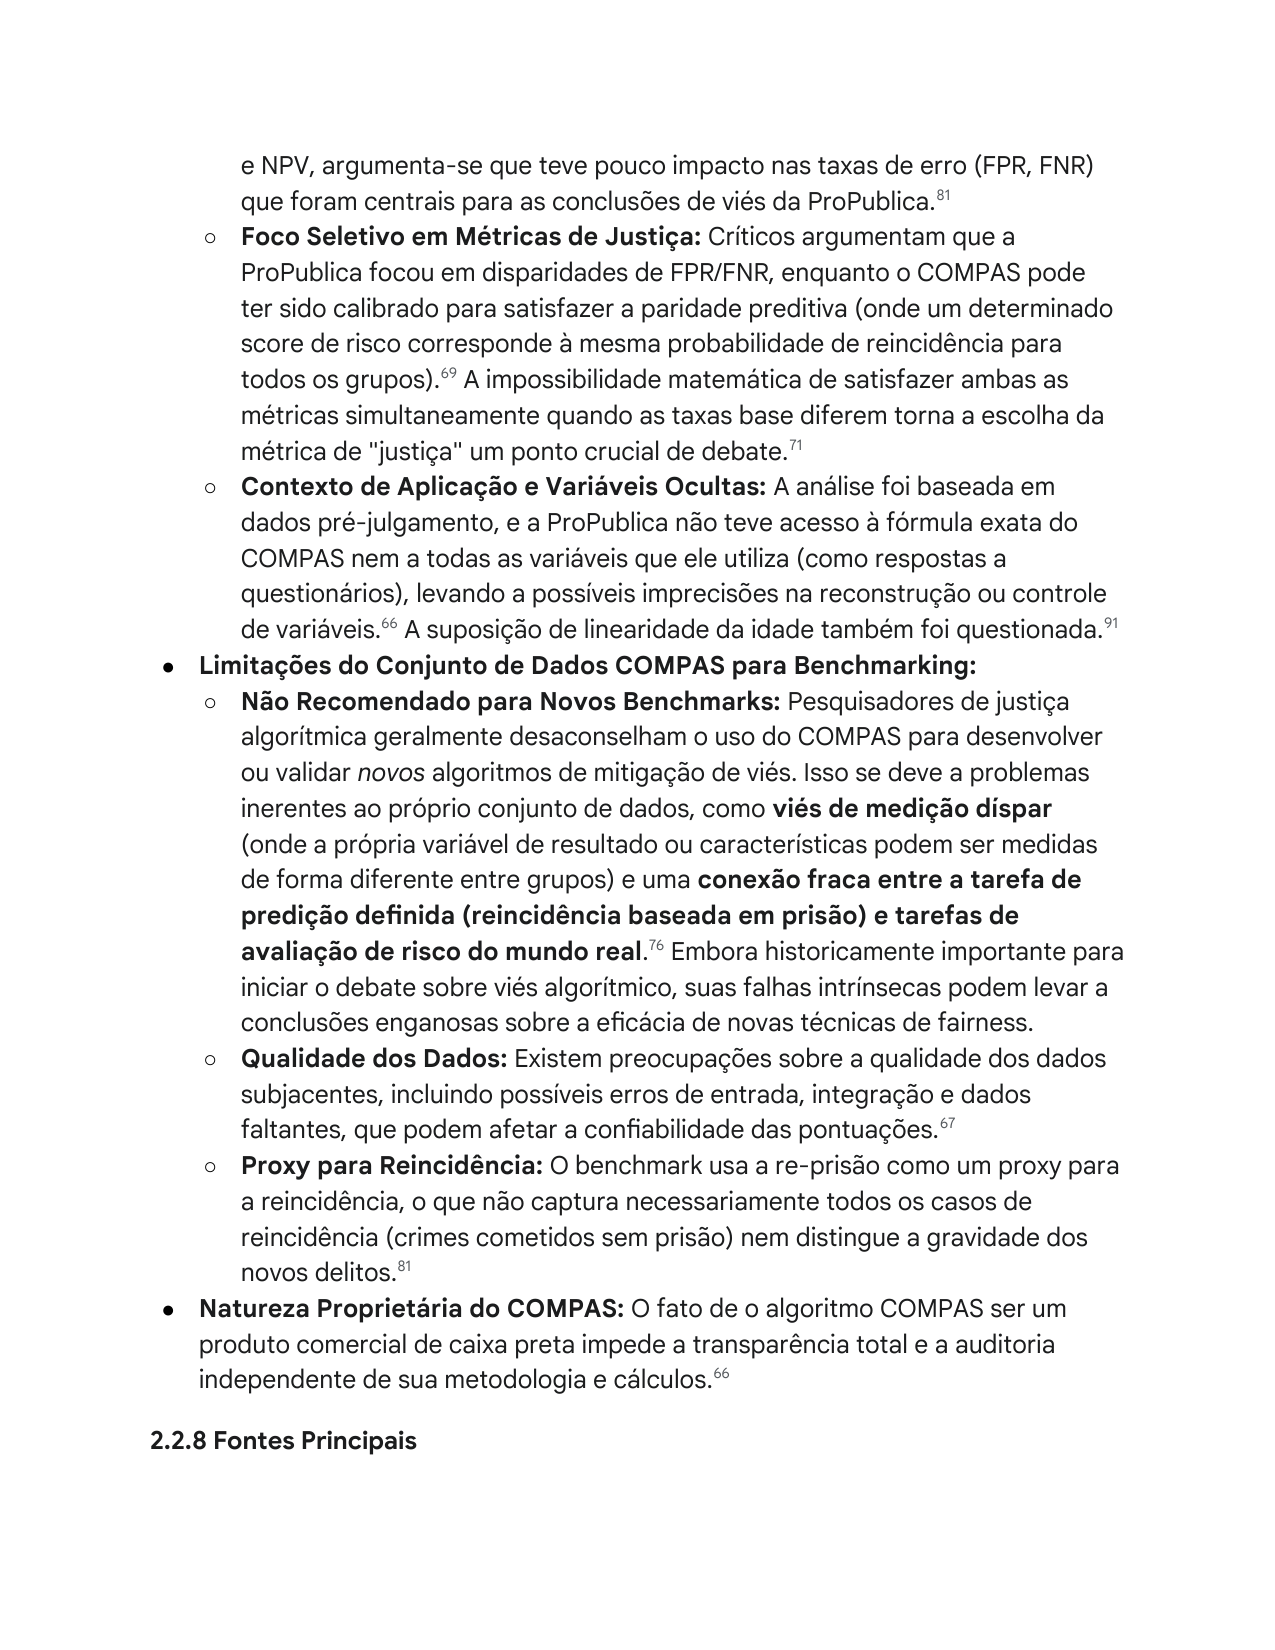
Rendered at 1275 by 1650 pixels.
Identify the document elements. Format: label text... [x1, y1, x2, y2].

list Contexto de Aplicação e Variáveis Ocultas: A análise foi baseada em dados pré-julgamento, e a ProPublica não teve acesso à fórmula exata do COMPAS nem a todas as variáveis que ele utiliza (como respostas a questionários), levando a possíveis imprecisões na reconstrução ou controle de variáveis.66 A suposição de linearidade da idade também foi questionada.91 [203, 472, 1125, 646]
list Foco Seletivo em Métricas de Justiça: Críticos argumentam que a ProPublica focou em disparidades de FPR/FNR, enquanto o COMPAS pode ter sido calibrado para satisfazer a paridade preditiva (onde um determinado score de risco corresponde à mesma probabilidade de reincidência para todos os grupos).69 A impossibilidade matemática de satisfazer ambas as métricas simultaneamente quando as taxas base diferem torna a escolha da métrica de "justiça" um ponto crucial de debate.71 [203, 221, 1125, 467]
list Limitações do Conjunto de Dados COMPAS para Benchmarking: [161, 650, 1125, 682]
list Não Recomendado para Novos Benchmarks: Pesquisadores de justiça algorítmica geralmente desaconselham o uso do COMPAS para desenvolver ou validar novos algoritmos de mitigação de viés. Isso se deve a problemas inerentes ao próprio conjunto de dados, como viés de medição díspar (onde a própria variável de resultado ou características podem ser medidas de forma diferente entre grupos) e uma conexão fraca entre a tarefa de predição definida (reincidência baseada em prisão) e tarefas de avaliação de risco do mundo real.76 Embora historicamente importante para iniciar o debate sobre viés algorítmico, suas falhas intrínsecas podem levar a conclusões enganosas sobre a eficácia de novas técnicas de fairness. [203, 686, 1125, 1039]
subtitle 2.2.8 Fontes Principais [150, 1426, 1125, 1457]
list Proxy para Reincidência: O benchmark usa a re-prisão como um proxy para a reincidência, o que não captura necessariamente todos os casos de reincidência (crimes cometidos sem prisão) nem distingue a gravidade dos novos delitos.81 [203, 1150, 1125, 1289]
list Natureza Proprietária do COMPAS: O fato de o algoritmo COMPAS ser um produto comercial de caixa preta impede a transparência total e a auditoria independente de sua metodologia e cálculos.66 [161, 1293, 1125, 1396]
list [203, 150, 1125, 217]
list Qualidade dos Dados: Existem preocupações sobre a qualidade dos dados subjacentes, incluindo possíveis erros de entrada, integração e dados faltantes, que podem afetar a confiabilidade das pontuações.67 [203, 1043, 1125, 1146]
